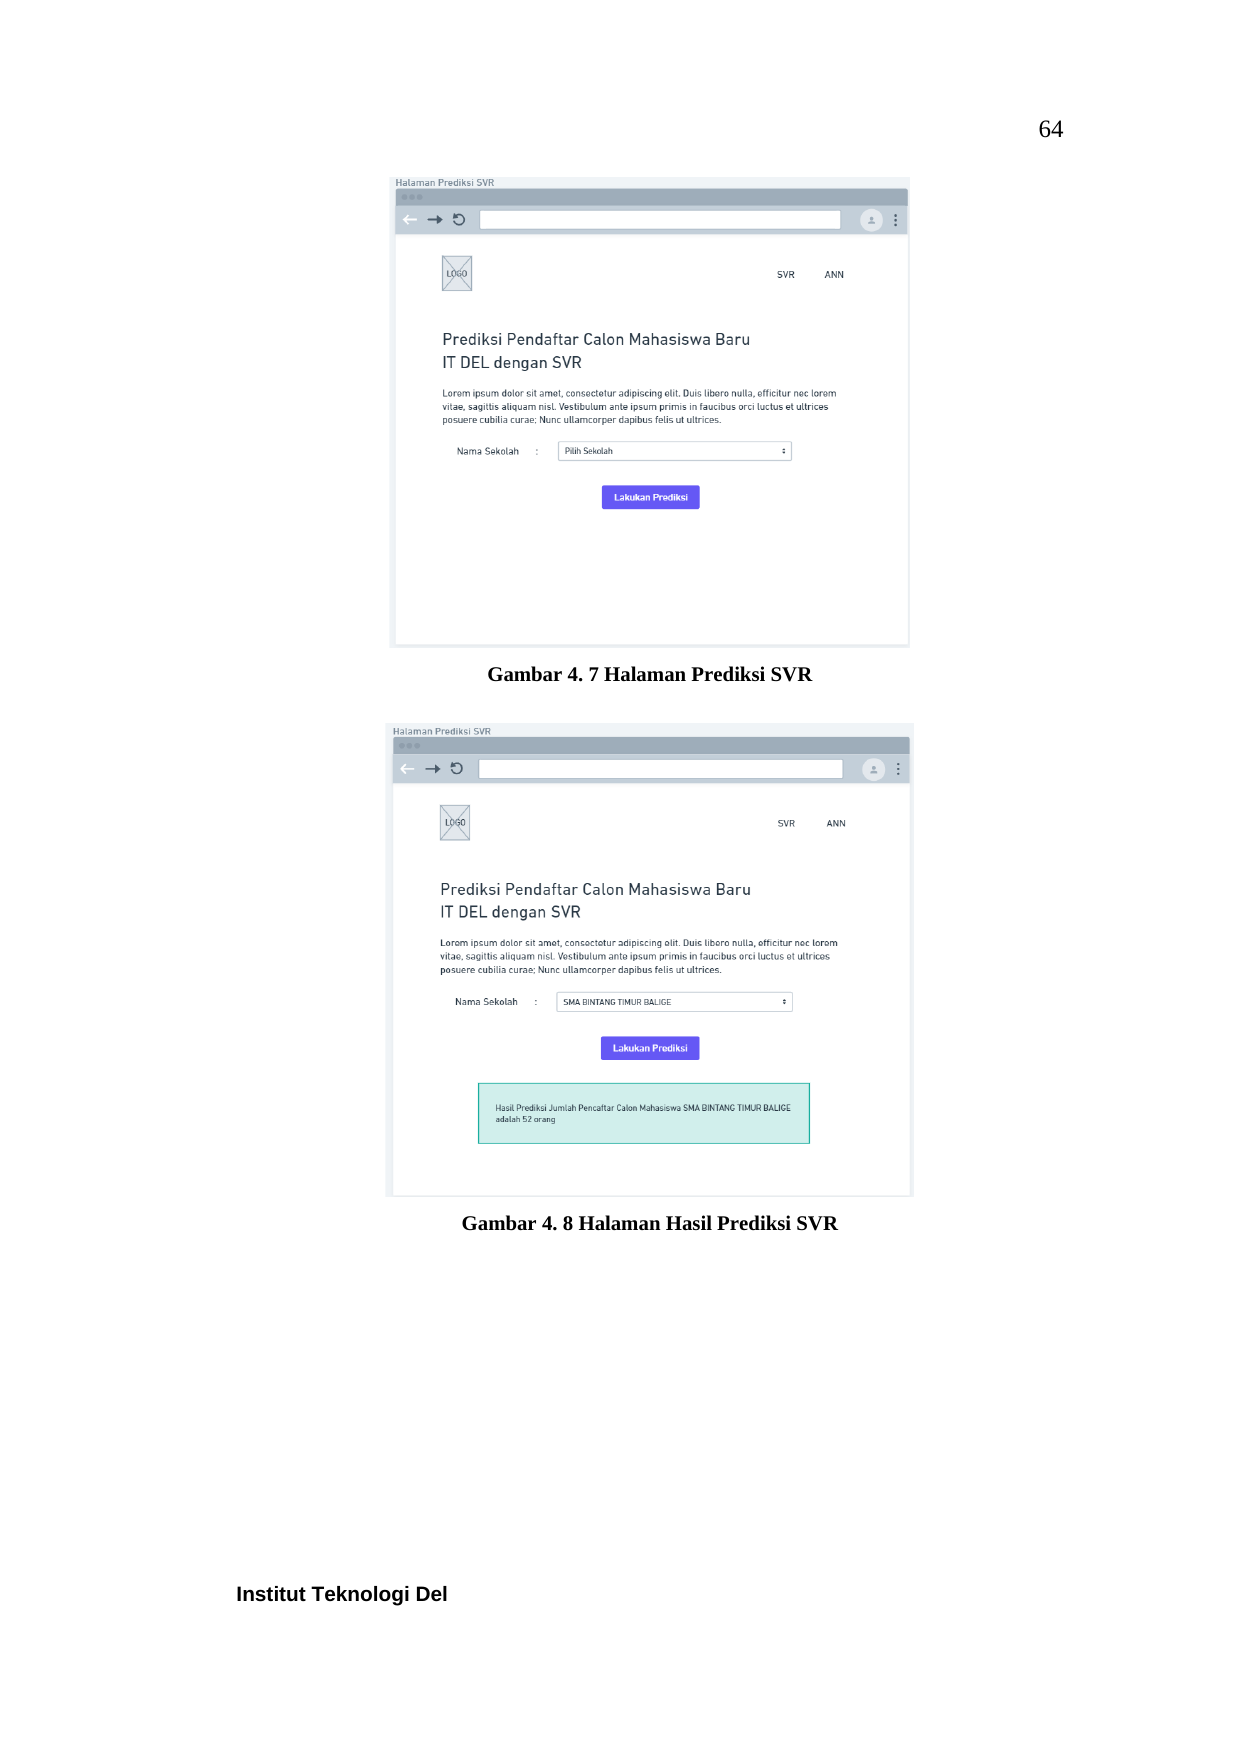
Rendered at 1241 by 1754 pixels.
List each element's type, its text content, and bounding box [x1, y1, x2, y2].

picture [389, 177, 910, 648]
text Gambar 4. 7 Halaman Prediksi SVR [236, 662, 1063, 686]
picture [385, 723, 914, 1197]
text Gambar 4. 8 Halaman Hasil Prediksi SVR [236, 1211, 1063, 1235]
